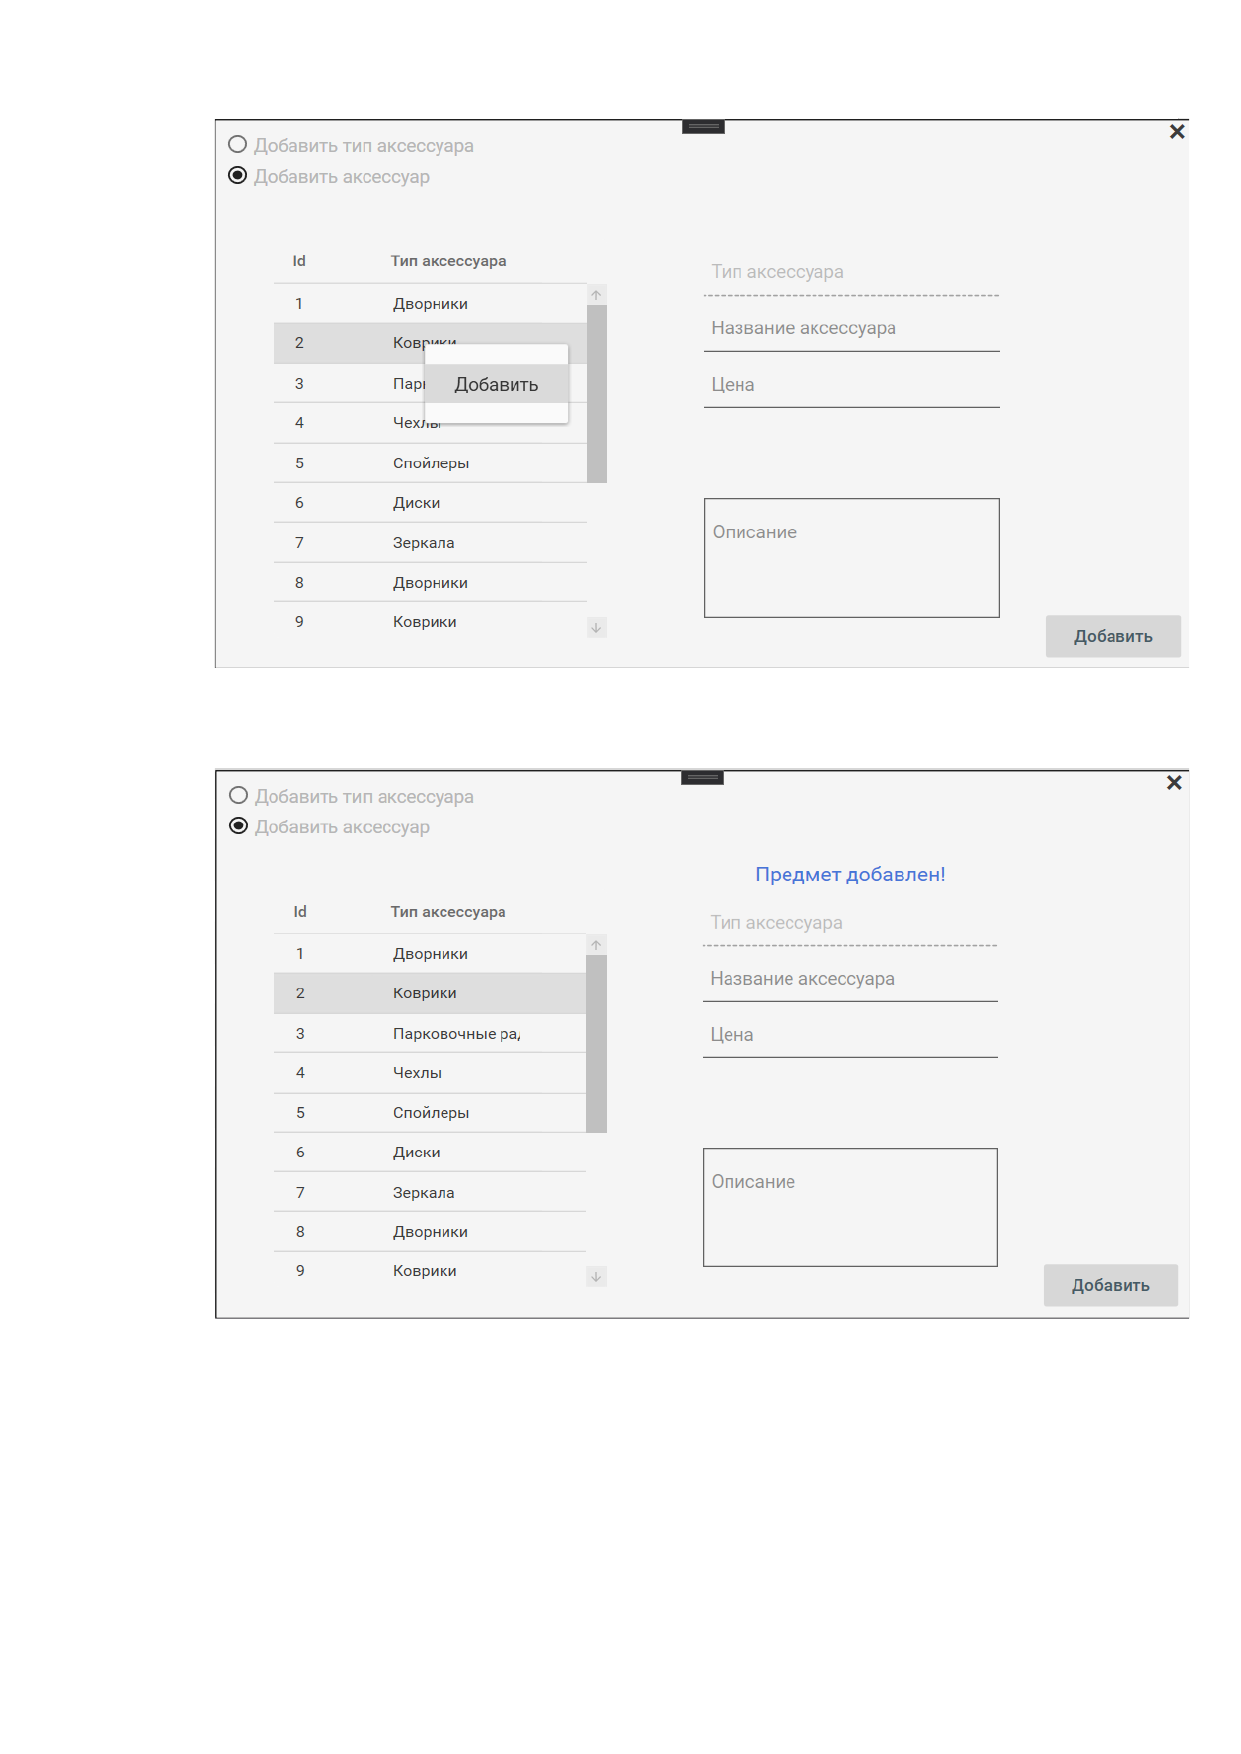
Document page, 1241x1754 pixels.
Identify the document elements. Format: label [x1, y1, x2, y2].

picture [214, 768, 1190, 1319]
picture [214, 118, 1190, 668]
